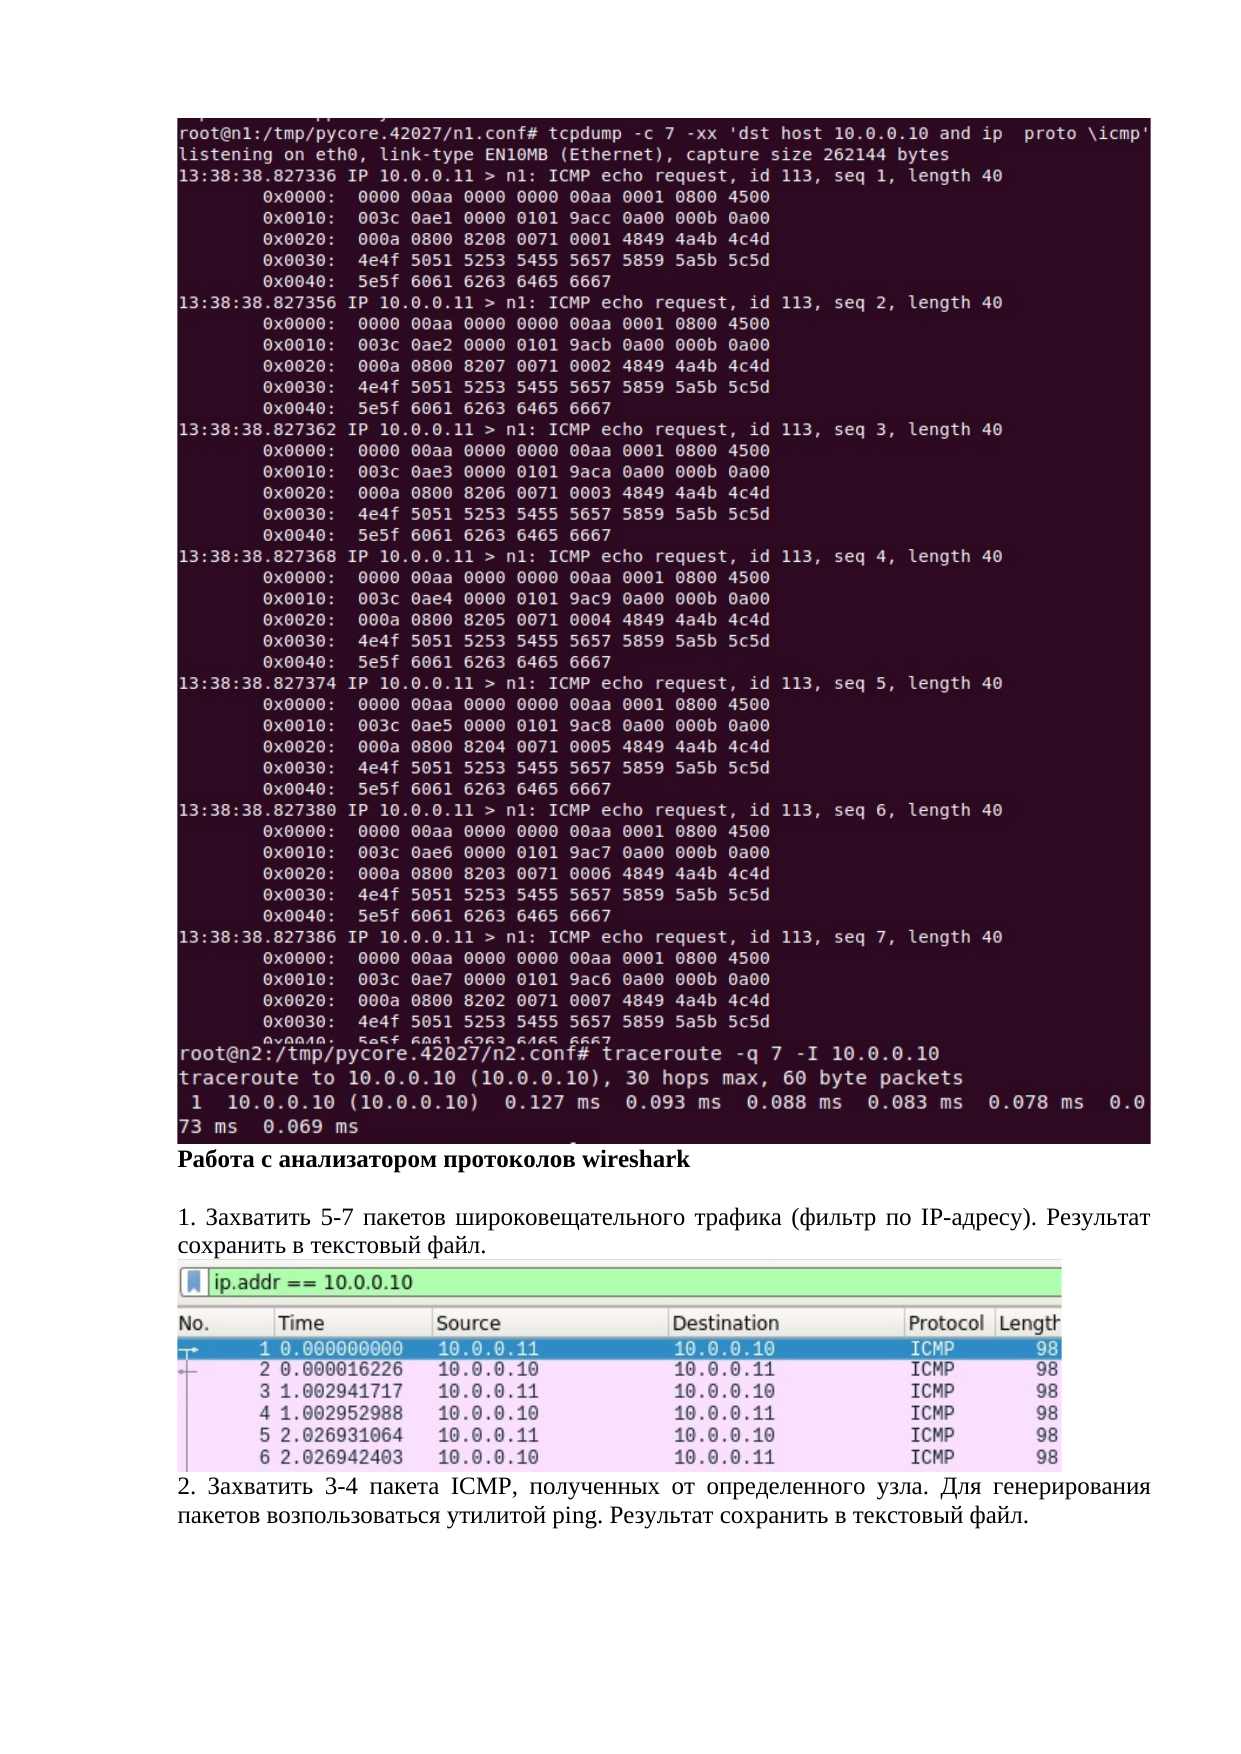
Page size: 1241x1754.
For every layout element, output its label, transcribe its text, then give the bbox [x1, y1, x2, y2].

picture [177, 1259, 1062, 1472]
text 2. Захватить 3-4 пакета ICMP, полученных от определенного узла. Для генерирования пакетов возпользоваться утилитой ping. Результат сохранить в текстовый файл. [177, 1471, 1152, 1529]
text Работа с анализатором протоколов wireshark [177, 1144, 1152, 1173]
text 1. Захватить 5-7 пакетов широковещательного трафика (фильтр по IP-адресу). Результат сохранить в текстовый файл. [177, 1202, 1152, 1259]
picture [177, 118, 1151, 1144]
